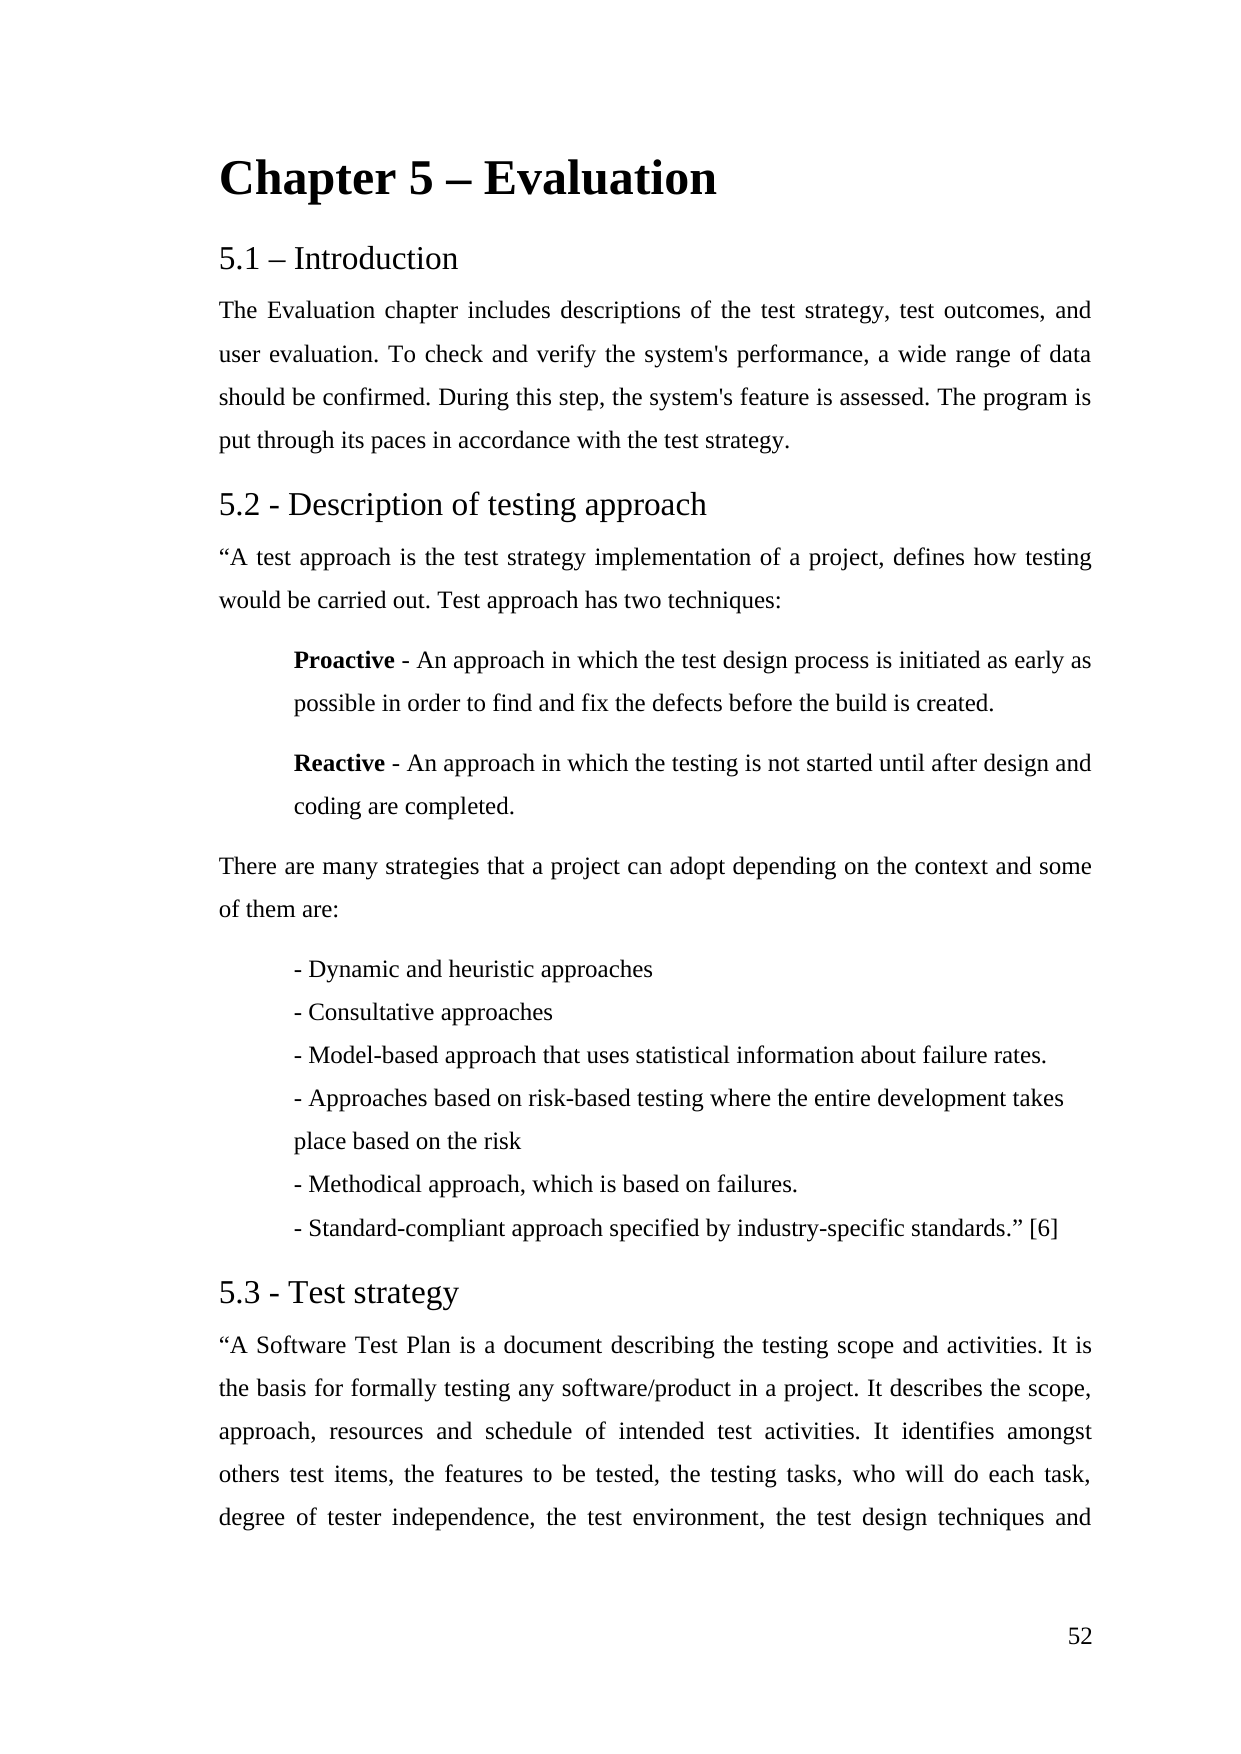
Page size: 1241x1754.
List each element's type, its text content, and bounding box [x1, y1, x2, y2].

text Proactive - An approach in which the test design process is initiated as early as possible in order to find and fix the defects before the build is created. [293, 645, 1093, 717]
text Reactive - An approach in which the testing is not started until after design and coding are completed. [293, 748, 1093, 820]
subtitle 5.1 – Introduction [218, 238, 1093, 276]
text - Dynamic and heuristic approaches - Consultative approaches - Model-based approach that uses statistical information about failure rates. - Approaches based on risk-based testing where the entire development takes place based on the risk - Methodical approach, which is based on failures. - Standard-compliant approach specified by industry-specific standards.” [6] [293, 954, 1093, 1241]
text There are many strategies that a project can adopt depending on the context and some of them are: [218, 851, 1093, 923]
subtitle 5.2 - Description of testing approach [218, 485, 1093, 523]
text The Evaluation chapter includes descriptions of the test strategy, test outcomes, and user evaluation. To check and verify the system's performance, a wide range of data should be confirmed. During this step, the system's feature is assessed. The program is put through its paces in accordance with the test strategy. [218, 296, 1093, 454]
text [218, 1330, 1093, 1531]
subtitle Chapter 5 – Evaluation [218, 148, 1093, 205]
subtitle 5.3 - Test strategy [218, 1272, 1093, 1311]
text “A test approach is the test strategy implementation of a project, defines how testing would be carried out. Test approach has two techniques: [218, 542, 1093, 614]
